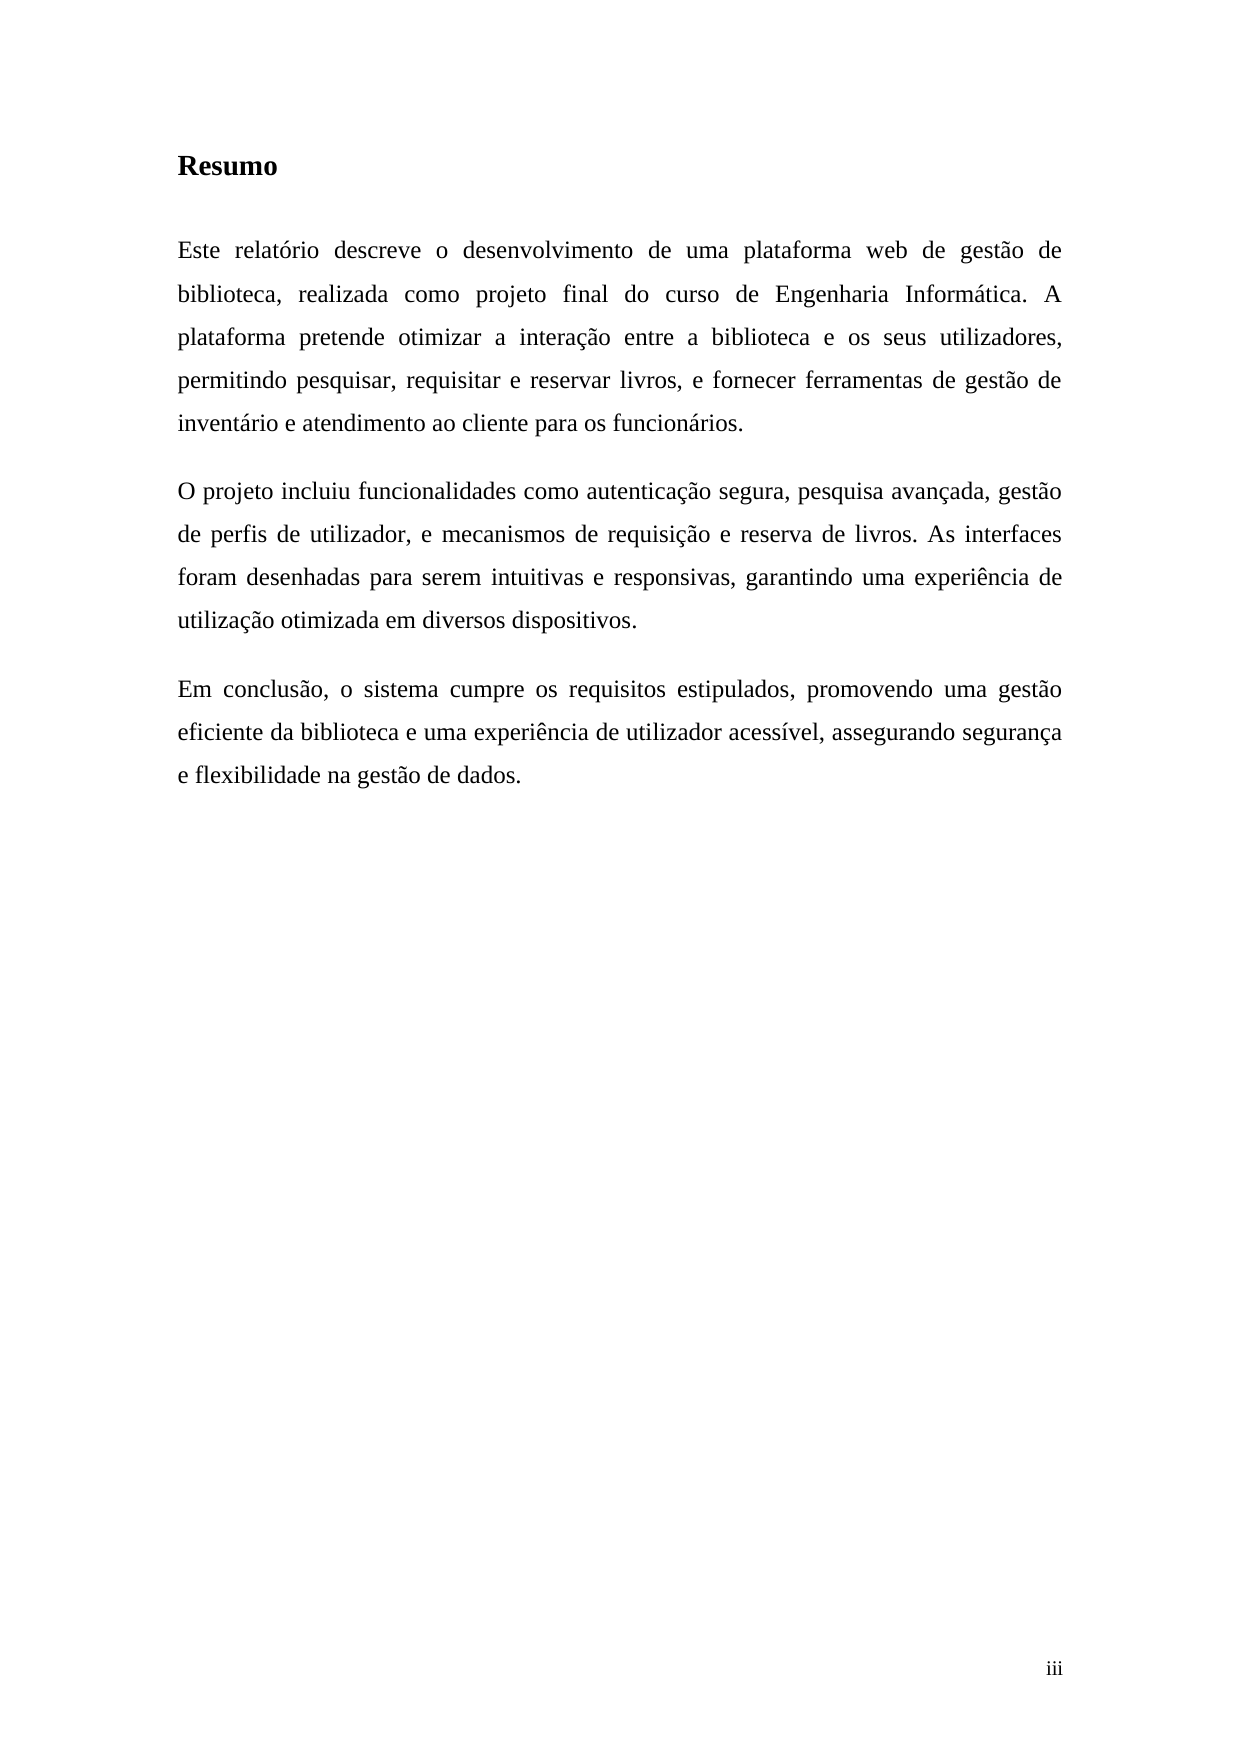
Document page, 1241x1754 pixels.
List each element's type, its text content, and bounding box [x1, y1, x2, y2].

text O projeto incluiu funcionalidades como autenticação segura, pesquisa avançada, gestão de perfis de utilizador, e mecanismos de requisição e reserva de livros. As interfaces foram desenhadas para serem intuitivas e responsivas, garantindo uma experiência de utilização otimizada em diversos dispositivos. [177, 476, 1063, 634]
text Resumo [177, 148, 1063, 181]
text Este relatório descreve o desenvolvimento de uma plataforma web de gestão de biblioteca, realizada como projeto final do curso de Engenharia Informática. A plataforma pretende otimizar a interação entre a biblioteca e os seus utilizadores, permitindo pesquisar, requisitar e reservar livros, e fornecer ferramentas de gestão de inventário e atendimento ao cliente para os funcionários. [177, 236, 1063, 437]
text Em conclusão, o sistema cumpre os requisitos estipulados, promovendo uma gestão eficiente da biblioteca e uma experiência de utilizador acessível, assegurando segurança e flexibilidade na gestão de dados. [177, 674, 1063, 789]
